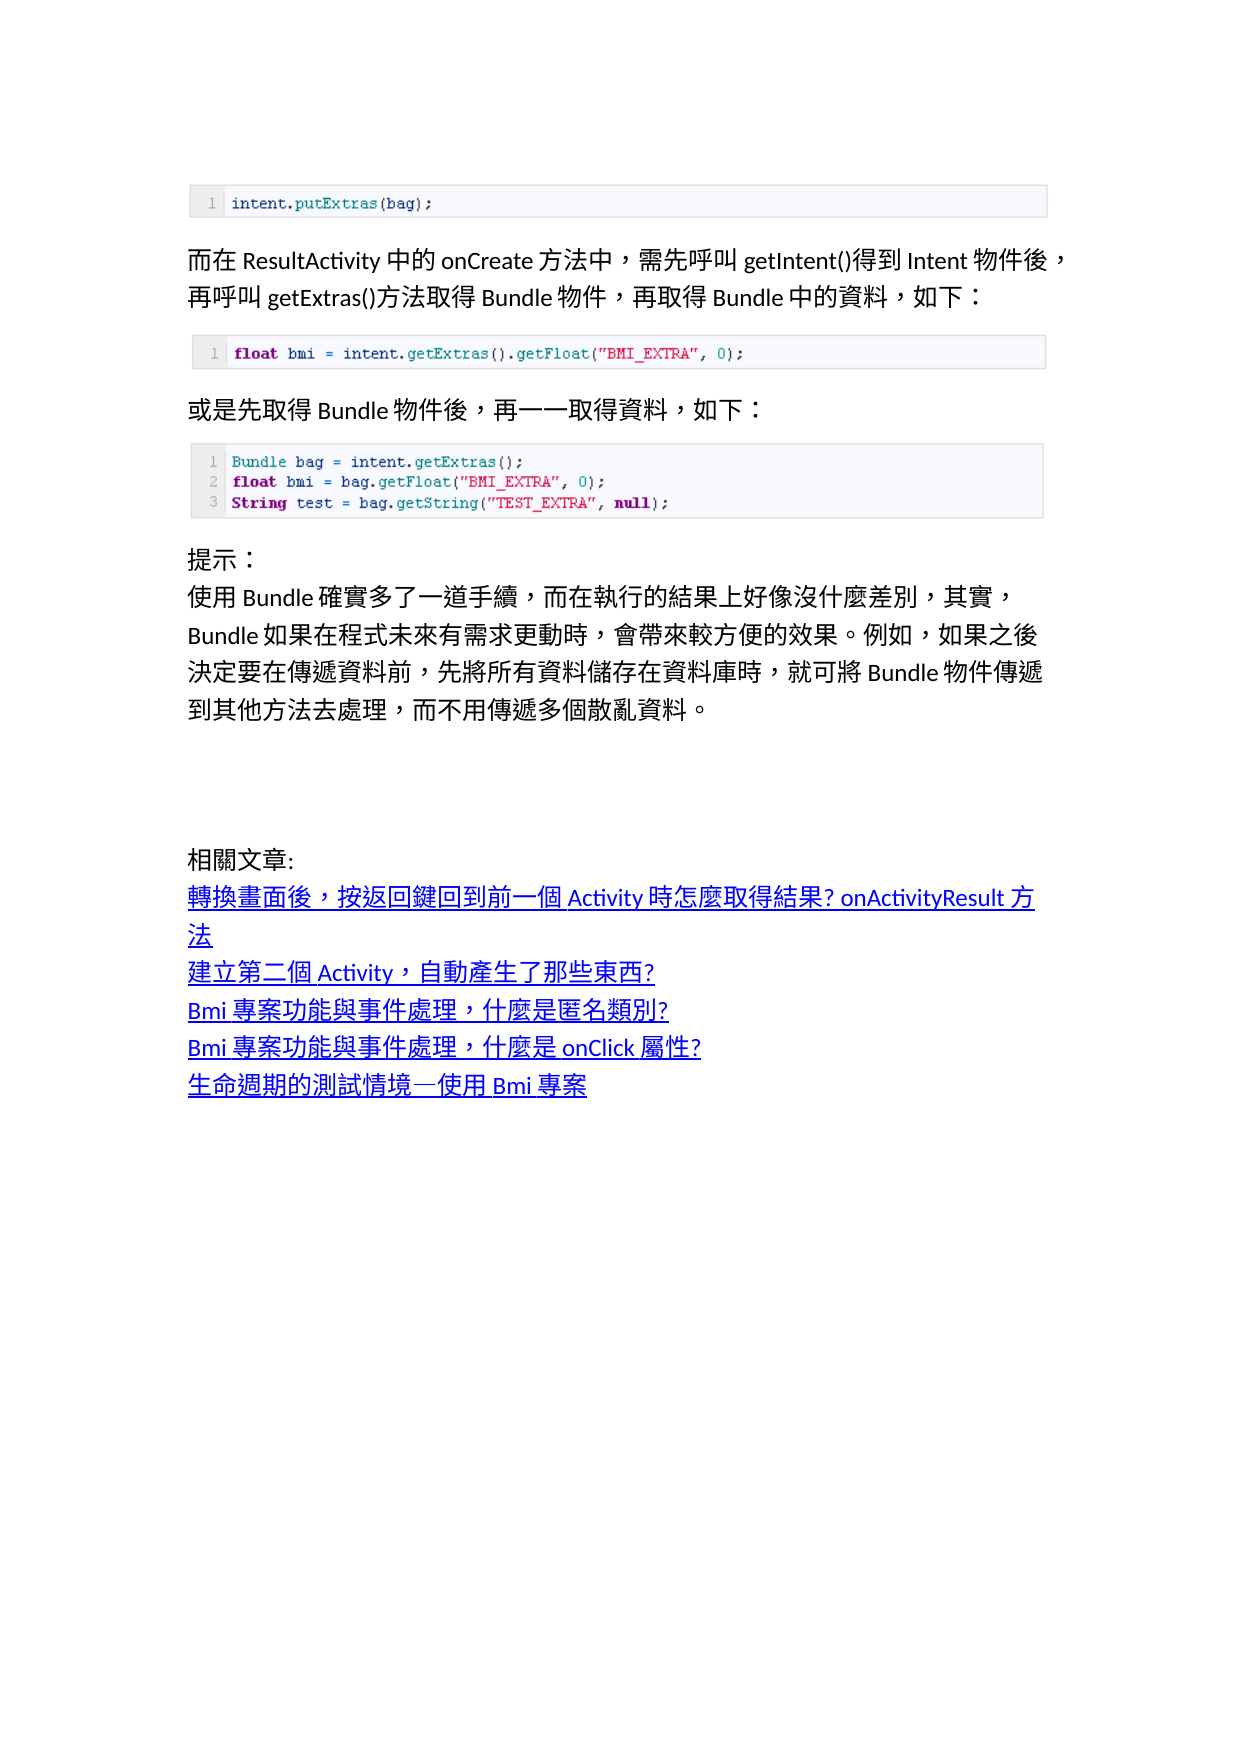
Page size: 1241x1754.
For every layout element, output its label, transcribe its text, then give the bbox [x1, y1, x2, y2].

text 而在ResultActivity中的onCreate方法中，需先呼叫getIntent()得到Intent物件後，再呼叫getExtras()方法取得Bundle物件，再取得Bundle中的資料，如下： [187, 239, 1053, 314]
text 轉換畫面後，按返回鍵回到前一個Activity時怎麼取得結果? onActivityResult方法 [187, 877, 1053, 952]
picture [187, 182, 1053, 222]
text Bmi專案功能與事件處理，什麼是onClick屬性? [187, 1027, 1053, 1064]
picture [187, 439, 1053, 528]
text 建立第二個Activity，自動產生了那些東西? [187, 952, 1053, 989]
text 生命週期的測試情境—使用Bmi專案 [187, 1064, 1053, 1102]
text Bmi專案功能與事件處理，什麼是匿名類別? [187, 989, 1053, 1027]
picture [187, 327, 1053, 376]
text 提示： 使用Bundle確實多了一道手續，而在執行的結果上好像沒什麼差別，其實，Bundle如果在程式未來有需求更動時，會帶來較方便的效果。例如，如果之後決定要在傳遞資料前，先將所有資料儲存在資料庫時，就可將Bundle物件傳遞到其他方法去處理，而不用傳遞多個散亂資料。 [187, 539, 1053, 727]
text 或是先取得Bundle物件後，再一一取得資料，如下： [187, 389, 1053, 427]
text 相關文章: [187, 839, 1053, 877]
